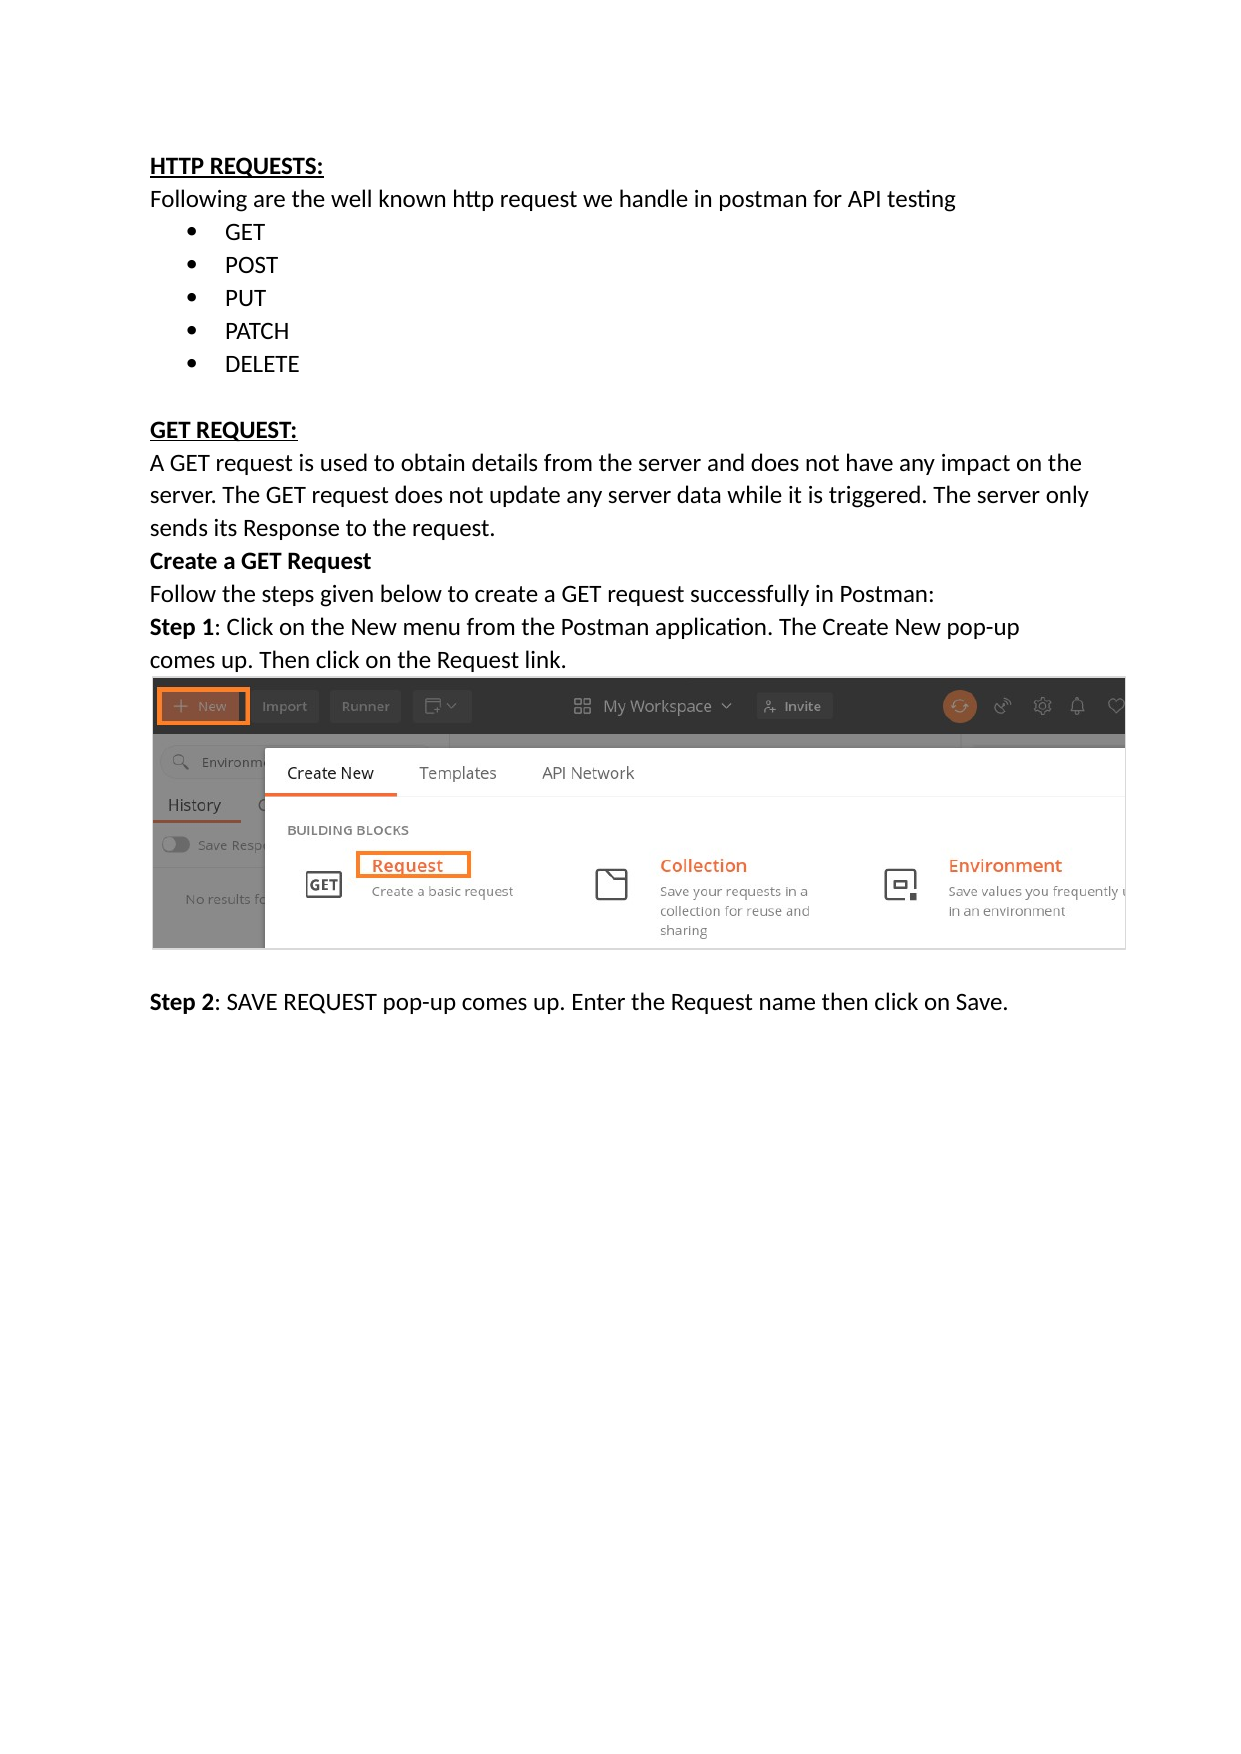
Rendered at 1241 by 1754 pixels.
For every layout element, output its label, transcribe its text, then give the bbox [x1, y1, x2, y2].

text A GET request is used to obtain details from the server and does not have any impact on the server. The GET request does not update any server data while it is triggered. The server only sends its Response to the request. [149, 447, 1090, 543]
subtitle Create a GET Request [150, 546, 1091, 576]
list DELETE [187, 348, 1091, 378]
list PATCH [187, 315, 1091, 346]
list POST [187, 249, 1091, 280]
text Follow the steps given below to create a GET request successfully in Postman: [149, 578, 1090, 609]
text Step 1: Click on the New menu from the Postman application. The Create New pop-up comes up. Then click on the Request link. [149, 611, 1090, 675]
picture [153, 678, 1125, 948]
list GET [187, 216, 1091, 247]
text Following are the well known http request we handle in postman for API testing [150, 183, 1091, 214]
text Step 2: SAVE REQUEST pop-up comes up. Enter the Request name then click on Save. [149, 986, 1090, 1017]
text GET REQUEST: [150, 414, 1091, 444]
list PUT [187, 282, 1091, 313]
text HTTP REQUESTS: [150, 151, 1091, 181]
